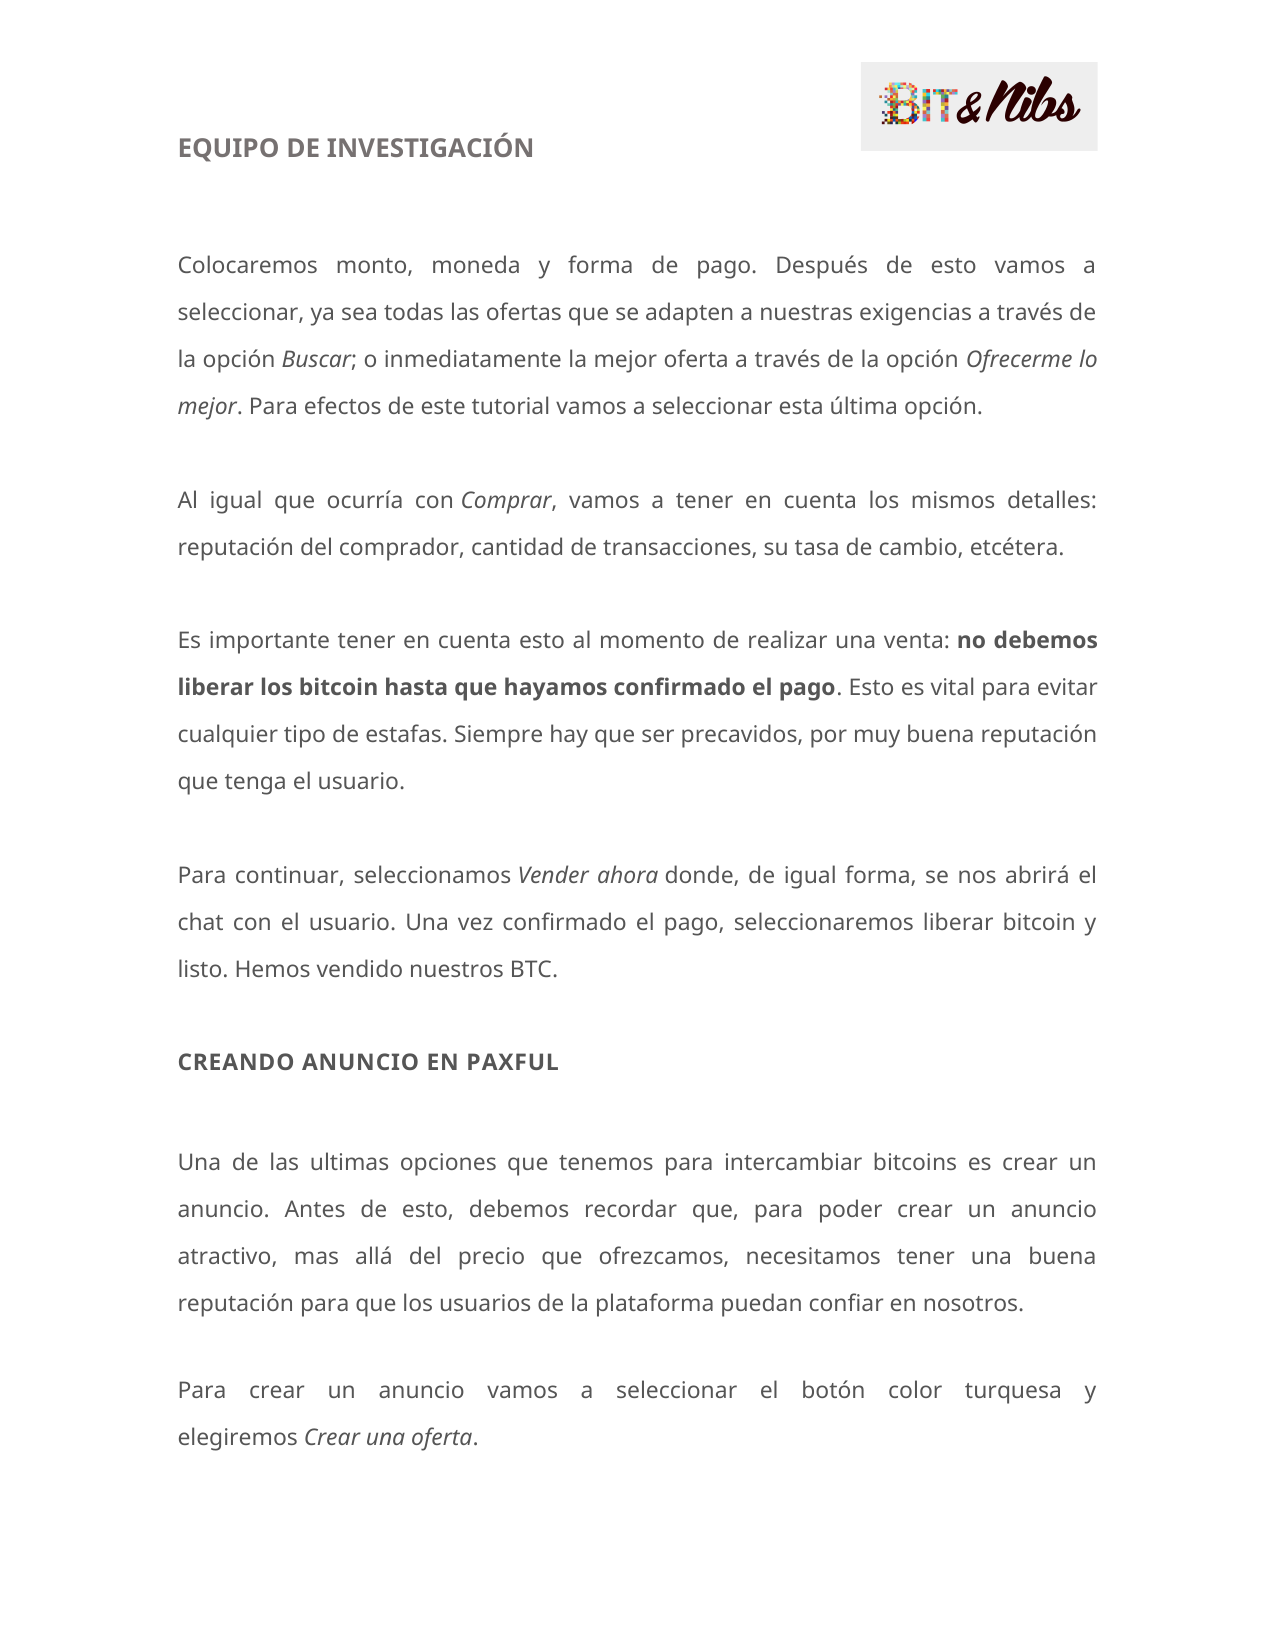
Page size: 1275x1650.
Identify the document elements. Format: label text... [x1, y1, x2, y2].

subtitle CREANDO ANUNCIO EN PAXFUL [177, 1046, 1098, 1077]
text Es importante tener en cuenta esto al momento de realizar una venta: no debemos liberar los bitcoin hasta que hayamos confirmado el pago. Esto es vital para evitar cualquier tipo de estafas. Siempre hay que ser precavidos, por muy buena reputación que tenga el usuario. [177, 624, 1098, 796]
text Una de las ultimas opciones que tenemos para intercambiar bitcoins es crear un anuncio. Antes de esto, debemos recordar que, para poder crear un anuncio atractivo, mas allá del precio que ofrezcamos, necesitamos tener una buena reputación para que los usuarios de la plataforma puedan confiar en nosotros. [177, 1146, 1098, 1318]
text Colocaremos monto, moneda y forma de pago. Después de esto vamos a seleccionar, ya sea todas las ofertas que se adapten a nuestras exigencias a través de la opción Buscar; o inmediatamente la mejor oferta a través de la opción Ofrecerme lo mejor. Para efectos de este tutorial vamos a seleccionar esta última opción. [177, 249, 1098, 421]
picture [860, 62, 1098, 151]
text Para crear un anuncio vamos a seleccionar el botón color turquesa y elegiremos Crear una oferta. [177, 1374, 1098, 1452]
text Al igual que ocurría con Comprar, vamos a tener en cuenta los mismos detalles: reputación del comprador, cantidad de transacciones, su tasa de cambio, etcétera. [177, 484, 1098, 562]
text Para continuar, seleccionamos Vender ahora donde, de igual forma, se nos abrirá el chat con el usuario. Una vez confirmado el pago, seleccionaremos liberar bitcoin y listo. Hemos vendido nuestros BTC. [177, 859, 1098, 984]
